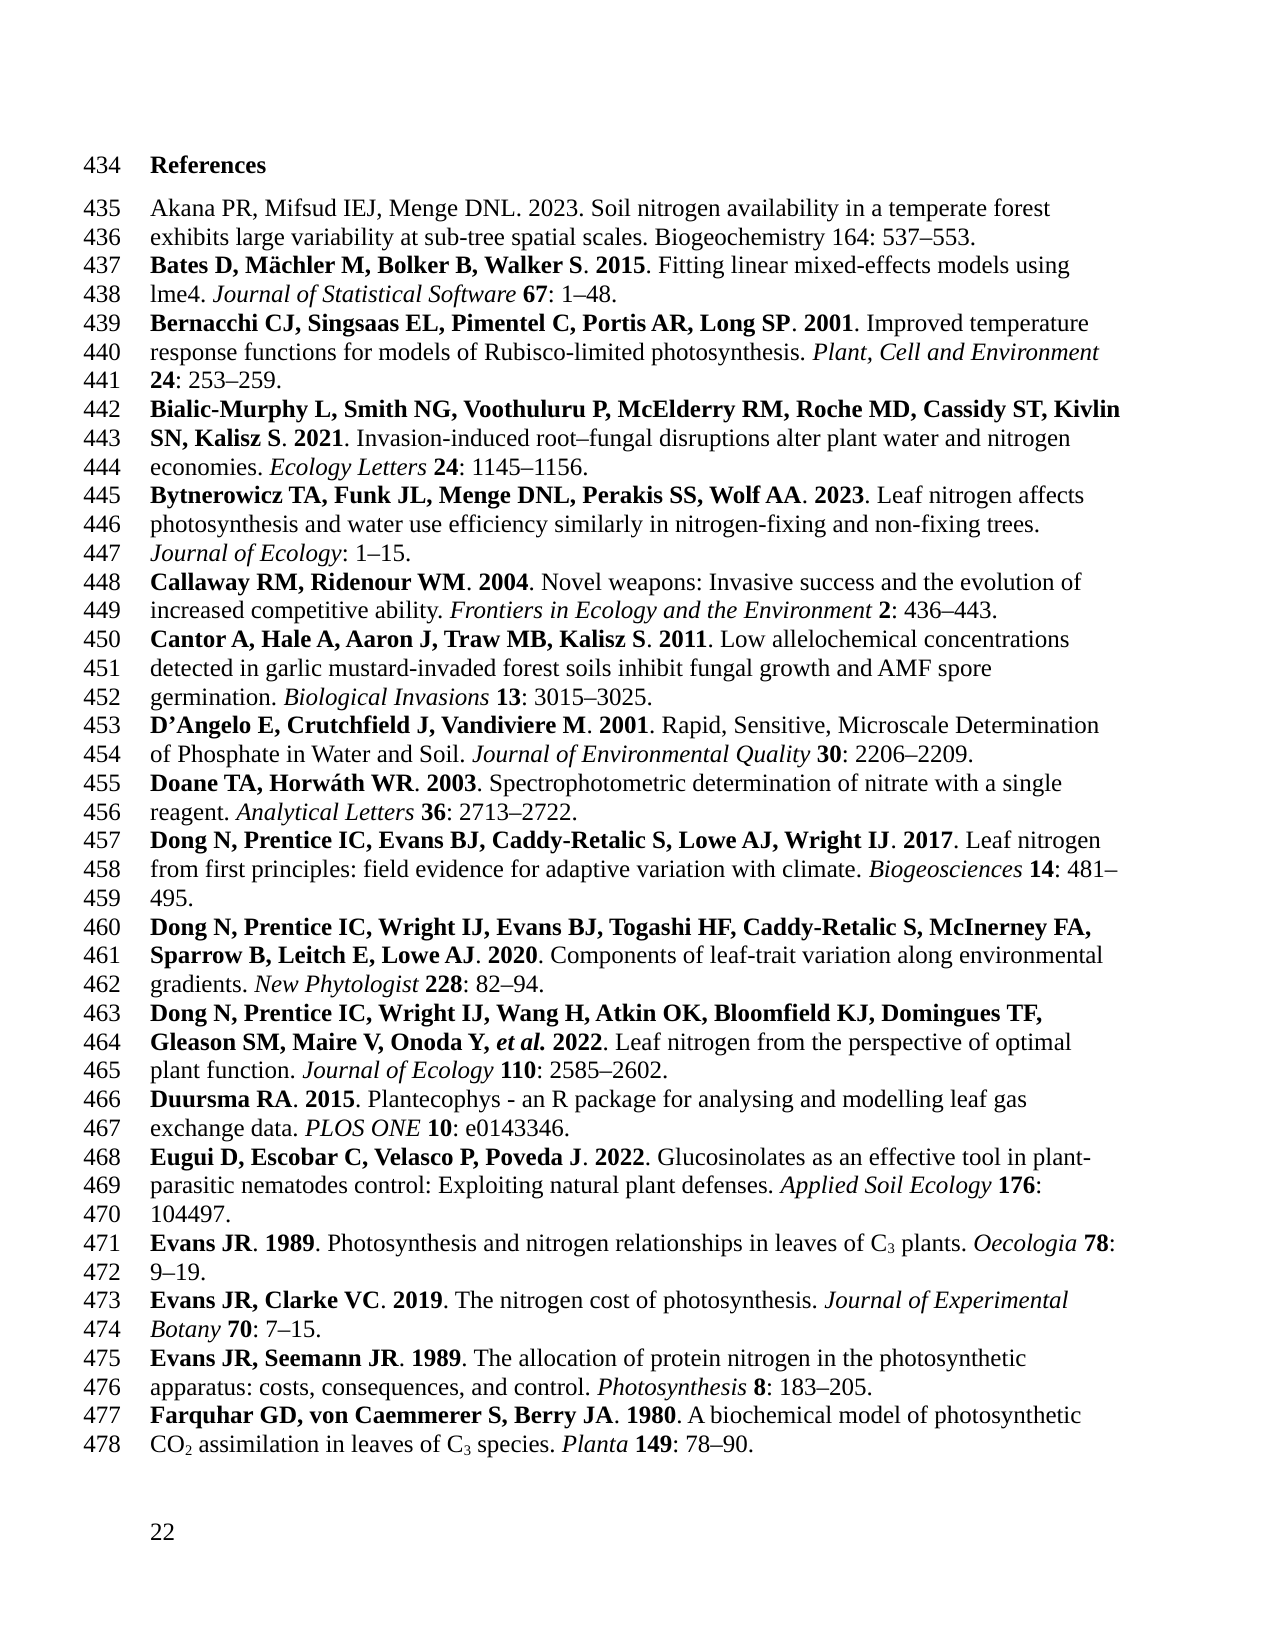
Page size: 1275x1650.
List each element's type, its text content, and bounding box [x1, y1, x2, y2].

text References [150, 150, 1125, 179]
